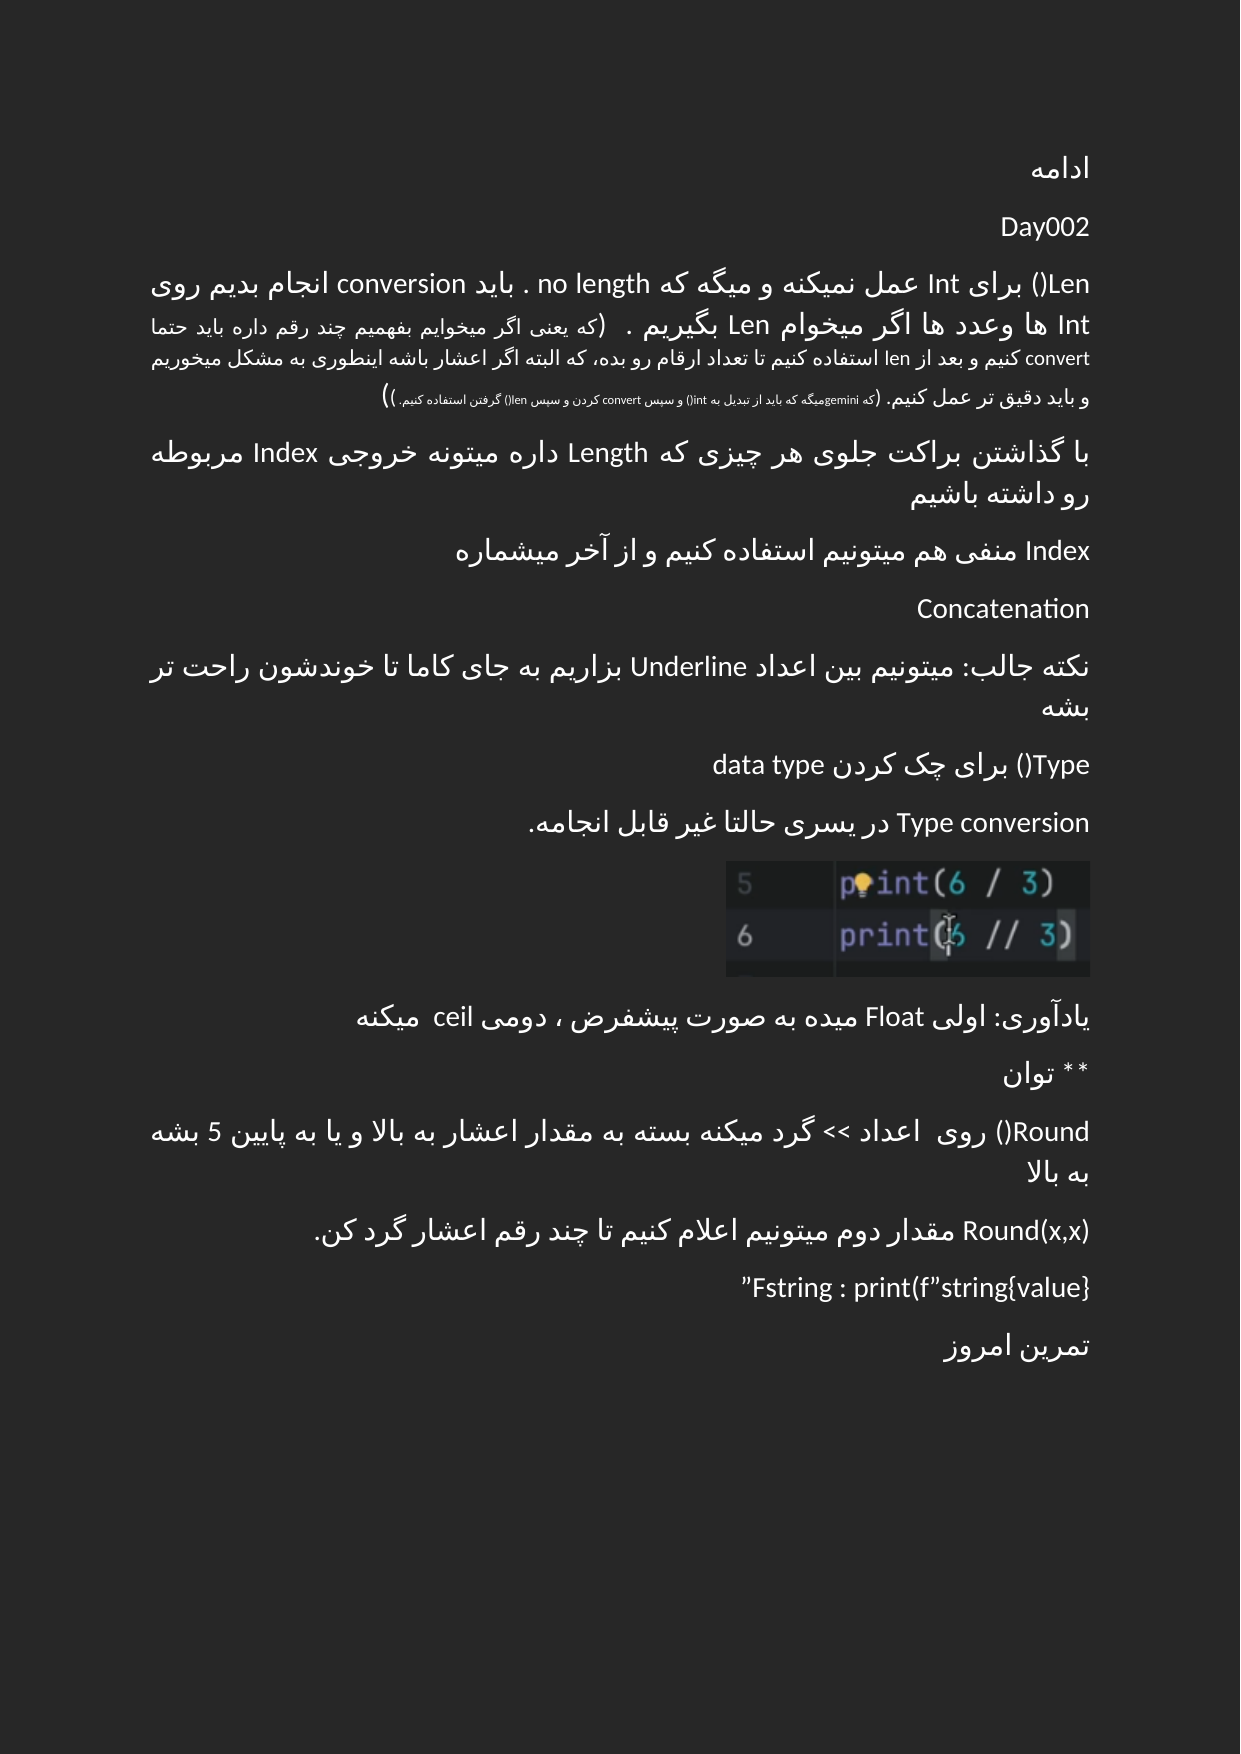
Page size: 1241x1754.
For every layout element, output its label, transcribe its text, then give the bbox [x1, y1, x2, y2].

text Fstring : print(f”string{value}” [150, 1269, 1090, 1305]
text Index منفی هم میتونیم استفاده کنیم و از آخر میشماره [150, 532, 1090, 568]
text Concatenation [150, 590, 1090, 626]
text Type() برای چک کردن data type [150, 746, 1090, 782]
text با گذاشتن براکت جلوی هر چیزی که Length داره میتونه خروجی Index مربوطه رو داشته باشیم [150, 434, 1090, 510]
text Day002 [150, 208, 1090, 243]
text Round() روی اعداد >> گرد میکنه بسته به مقدار اعشار به بالا و یا به پایین 5 بشه به بالا [150, 1113, 1090, 1189]
picture [726, 861, 1091, 977]
text ** توان [150, 1055, 1090, 1091]
text Type conversion در یسری حالتا غیر قابل انجامه. [150, 804, 1090, 839]
text یادآوری: اولی Float میده به صورت پیشفرض ، دومی ceil میکنه [150, 998, 1090, 1033]
text نکته جالب: میتونیم بین اعداد Underline بزاریم به جای کاما تا خوندشون راحت تر بشه [150, 648, 1090, 724]
text ادامه [150, 150, 1090, 186]
text تمرین امروز [150, 1327, 1090, 1362]
text Len() برای Int عمل نمیکنه و میگه که no length . باید conversion انجام بدیم روی Int ها وعدد ها اگر میخوام Len بگیریم . (که یعنی اگر میخوایم بفهمیم چند رقم داره باید حتما convert کنیم و بعد از len استفاده کنیم تا تعداد ارقام رو بده، که البته اگر اعشار باشه اینطوری به مشکل میخوریم و باید دقیق تر عمل کنیم. (که geminiمیگه که باید از تبدیل به int() و سپس convert کردن و سپس len() گرفتن استفاده کنیم. )) [150, 265, 1090, 412]
text Round(x,x) مقدار دوم میتونیم اعلام کنیم تا چند رقم اعشار گرد کن. [150, 1212, 1090, 1247]
